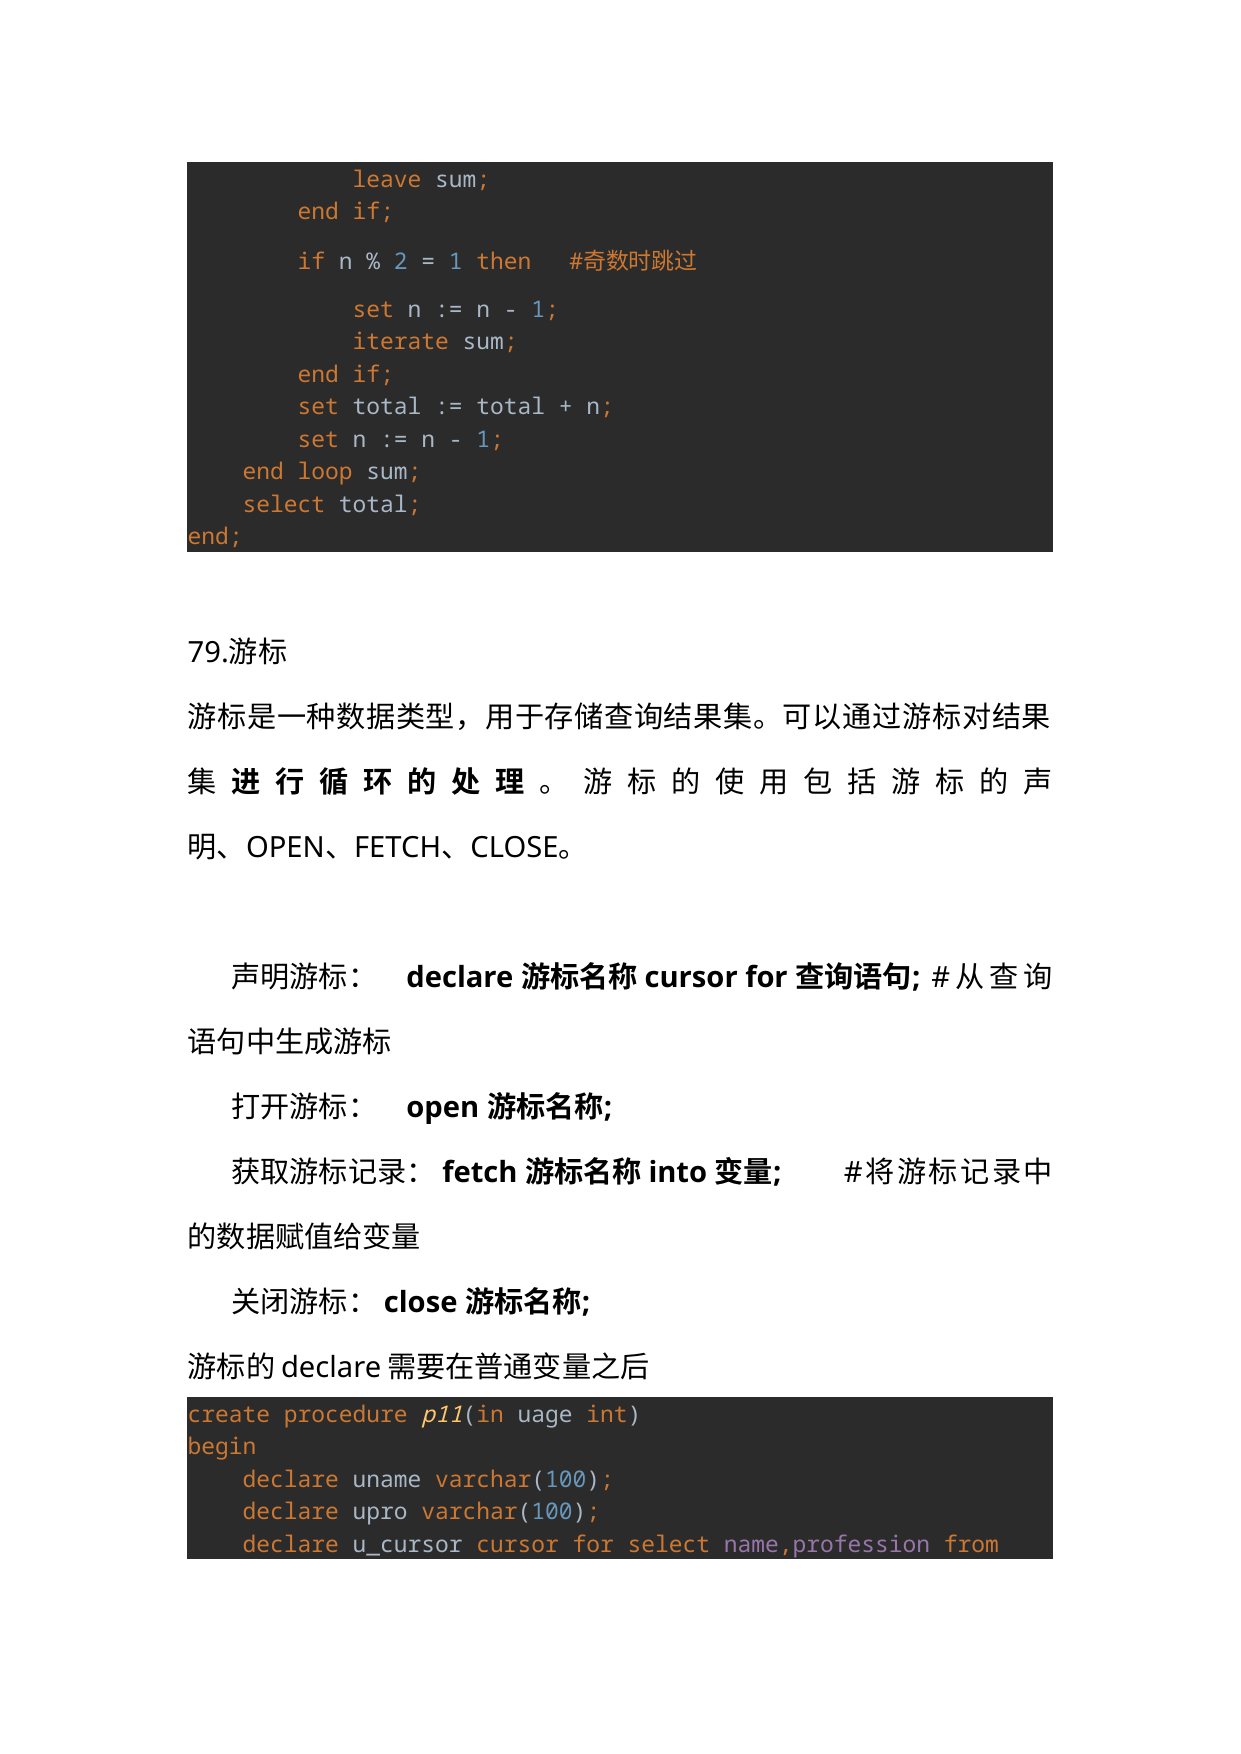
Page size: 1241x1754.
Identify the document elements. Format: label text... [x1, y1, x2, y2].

list 获取游标记录： fetch 游标名称 into 变量; #将游标记录中的数据赋值给变量 [187, 1137, 1053, 1267]
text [187, 1397, 1053, 1559]
list 游标的declare需要在普通变量之后 [187, 1332, 1053, 1397]
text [187, 162, 1053, 552]
list 游标是一种数据类型，用于存储查询结果集。可以通过游标对结果集进行循环的处理。游标的使用包括游标的声明、OPEN、FETCH、CLOSE。 [187, 682, 1053, 877]
list 79.游标 [187, 617, 1053, 682]
list 打开游标： open 游标名称; [187, 1072, 1053, 1137]
list 关闭游标： close 游标名称; [187, 1267, 1053, 1332]
list 声明游标： declare 游标名称 cursor for 查询语句; #从查询语句中生成游标 [187, 942, 1053, 1072]
